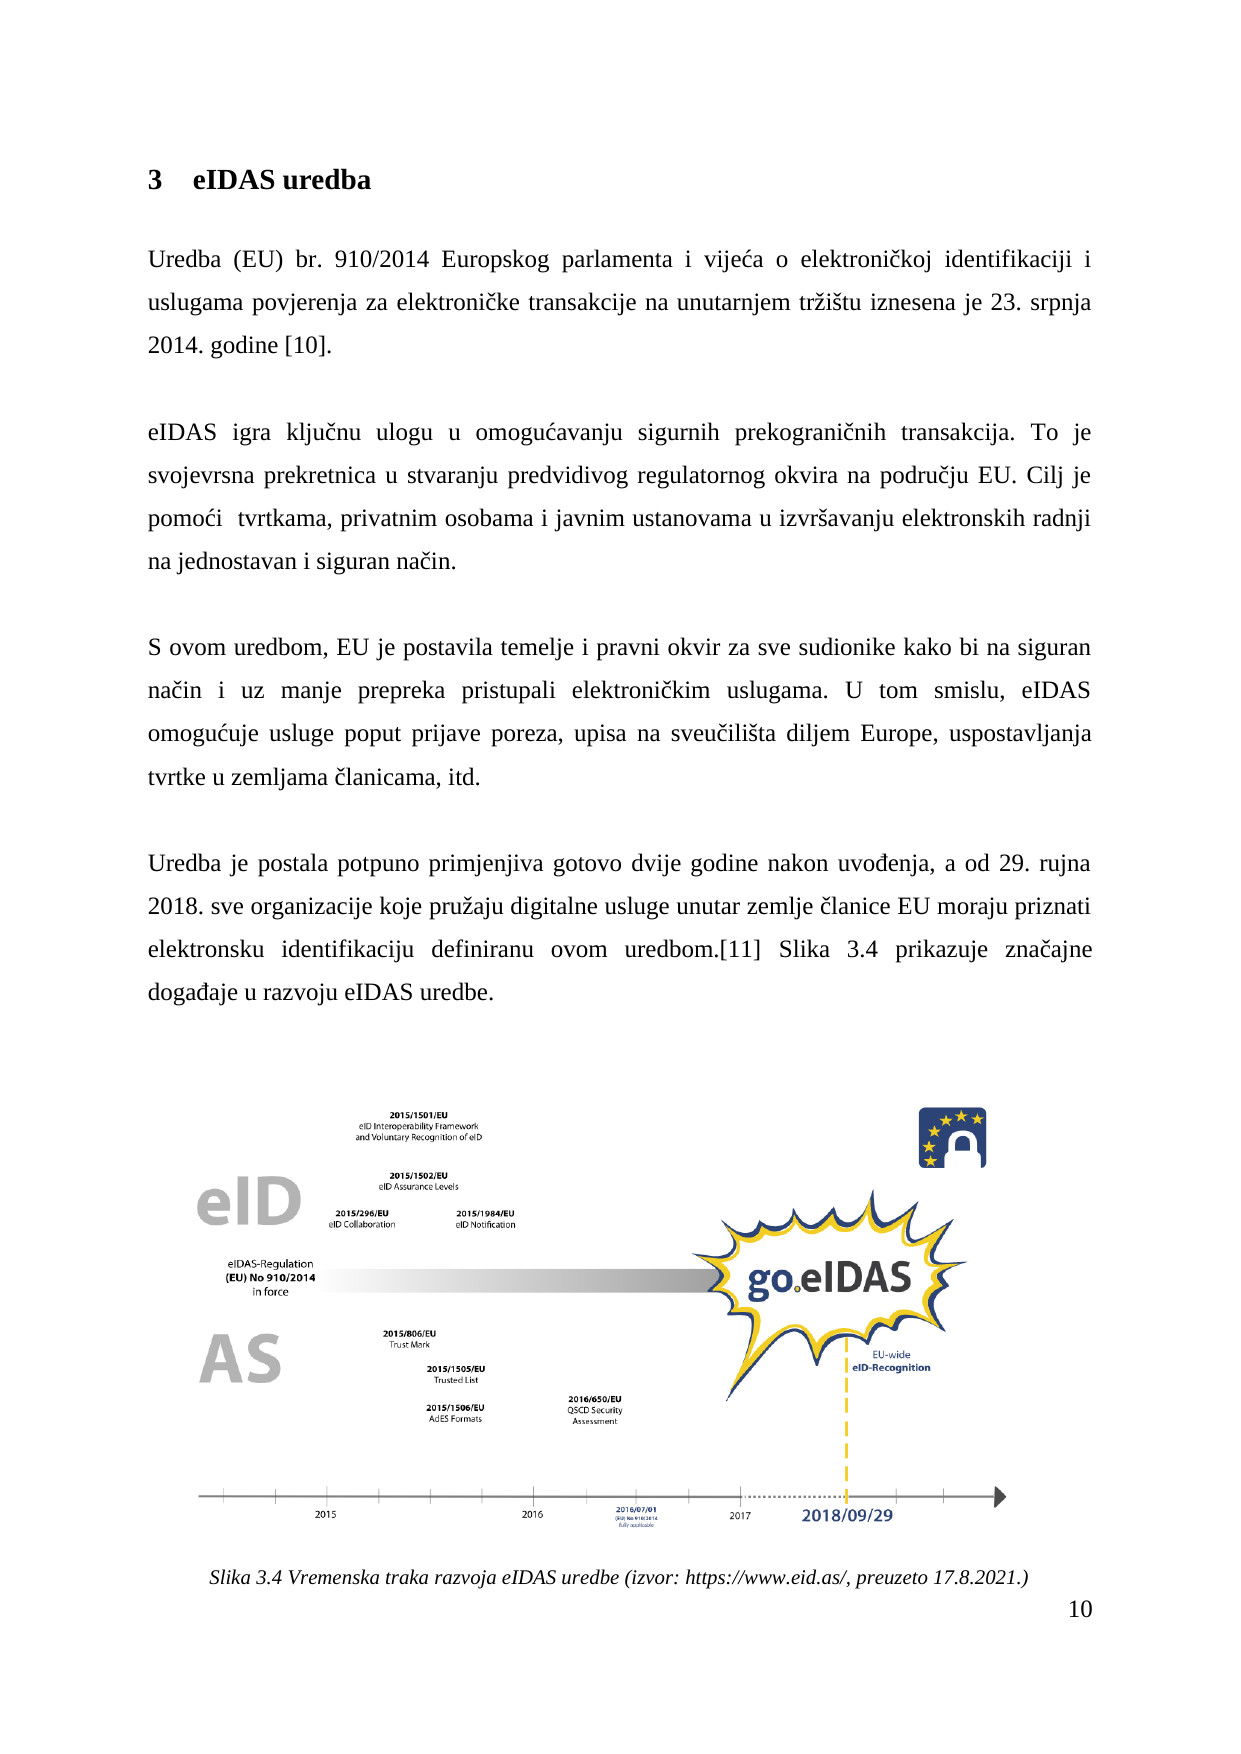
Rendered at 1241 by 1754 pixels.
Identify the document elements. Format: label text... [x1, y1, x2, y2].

subtitle eIDAS uredba [148, 162, 1092, 196]
picture [147, 1063, 1084, 1551]
text eIDAS igra ključnu ulogu u omogućavanju sigurnih prekograničnih transakcija. To je svojevrsna prekretnica u stvaranju predvidivog regulatornog okvira na području EU. Cilj je pomoći tvrtkama, privatnim osobama i javnim ustanovama u izvršavanju elektronskih radnji na jednostavan i siguran način. [148, 417, 1092, 575]
text S ovom uredbom, EU je postavila temelje i pravni okvir za sve sudionike kako bi na siguran način i uz manje prepreka pristupali elektroničkim uslugama. U tom smislu, eIDAS omogućuje usluge poput prijave poreza, upisa na sveučilišta diljem Europe, uspostavljanja tvrtke u zemljama članicama, itd. [148, 632, 1092, 790]
text Uredba (EU) br. 910/2014 Europskog parlamenta i vijeća o elektroničkoj identifikaciji i uslugama povjerenja za elektroničke transakcije na unutarnjem tržištu iznesena je 23. srpnja 2014. godine [10]. [148, 244, 1092, 359]
